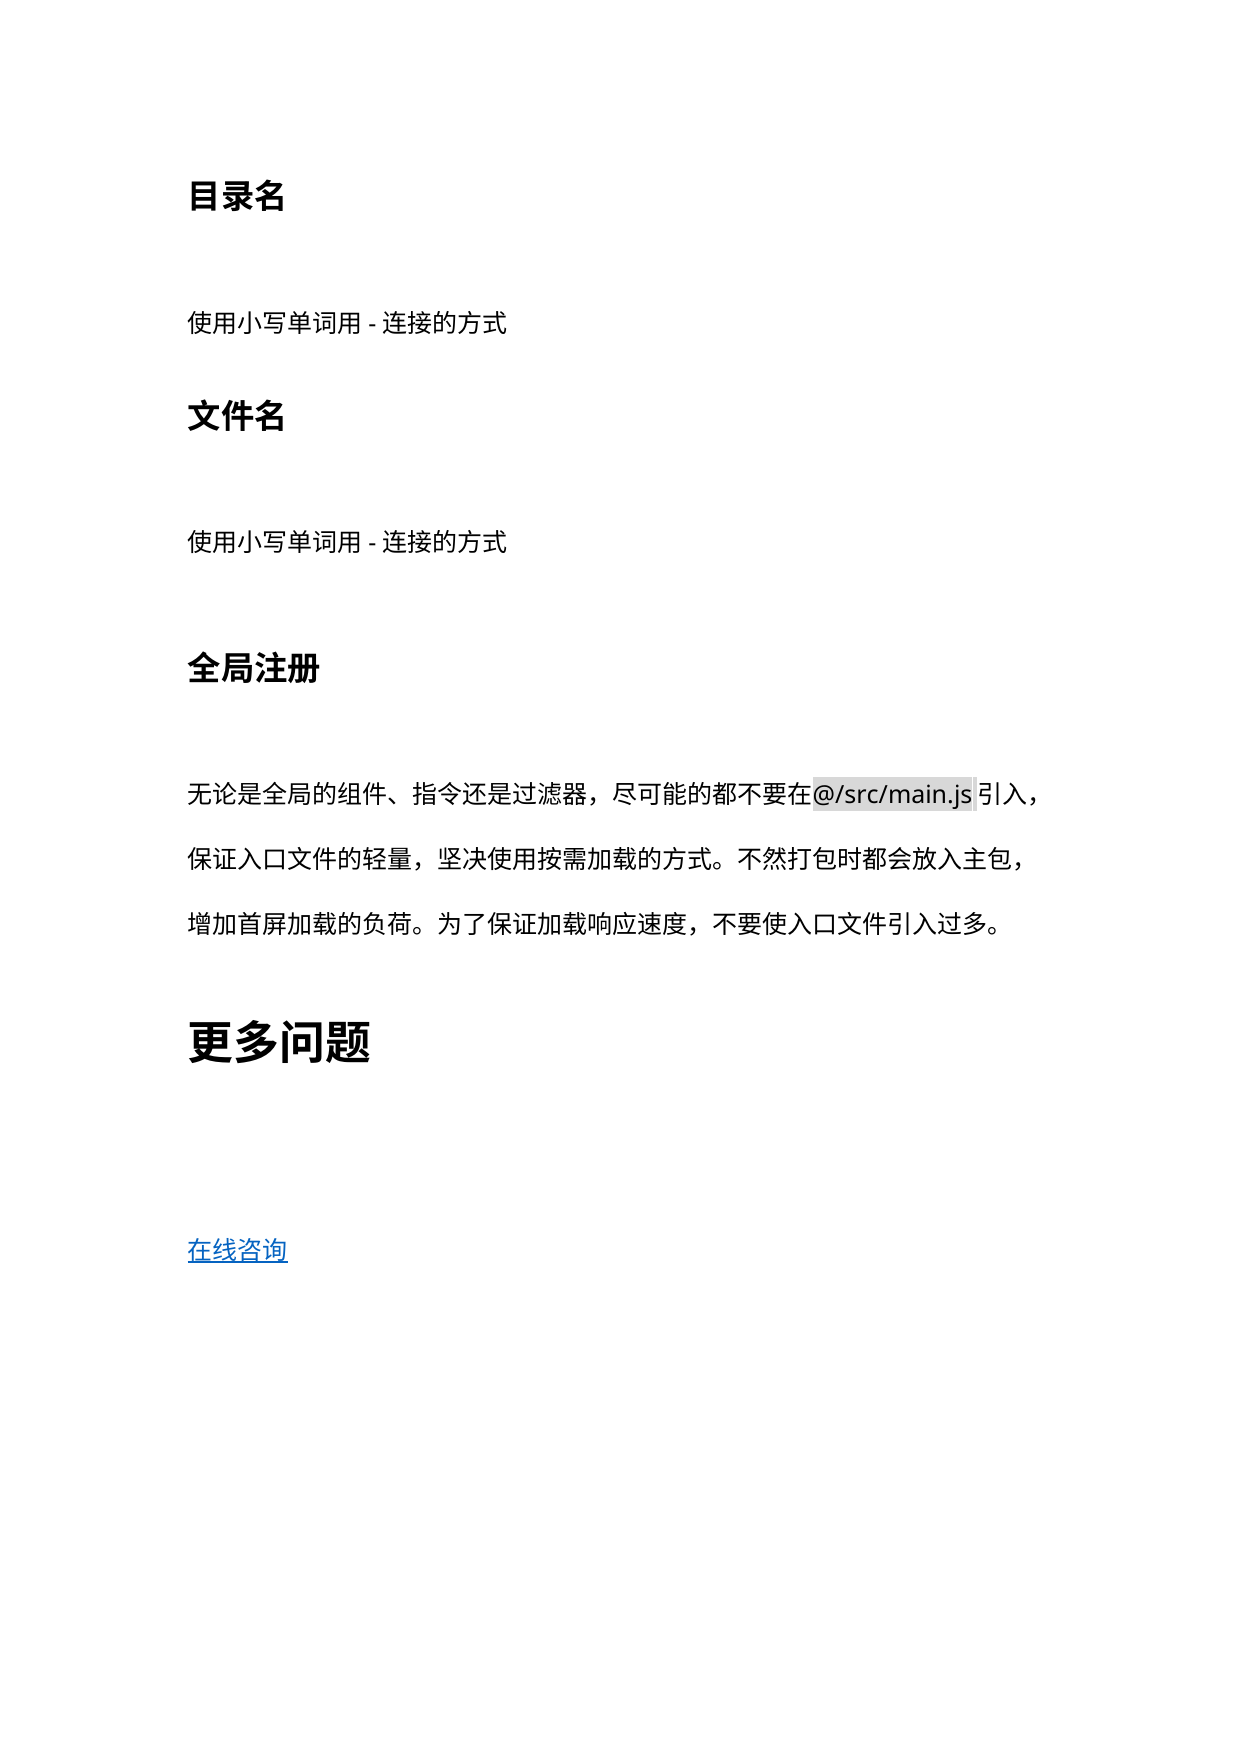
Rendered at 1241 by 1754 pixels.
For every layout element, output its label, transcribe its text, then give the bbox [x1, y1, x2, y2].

subtitle 目录名 [187, 162, 1053, 227]
text 在线咨询 [187, 1216, 1053, 1281]
subtitle 文件名 [187, 381, 1053, 446]
text 使用小写单词用 - 连接的方式 [187, 508, 1053, 573]
text 无论是全局的组件、指令还是过滤器，尽可能的都不要在@/src/main.js引入，保证入口文件的轻量，坚决使用按需加载的方式。不然打包时都会放入主包，增加首屏加载的负荷。为了保证加载响应速度，不要使入口文件引入过多。 [187, 760, 1053, 955]
text 使用小写单词用 - 连接的方式 [187, 289, 1053, 354]
subtitle 更多问题 [187, 991, 1053, 1088]
subtitle 全局注册 [187, 633, 1053, 698]
